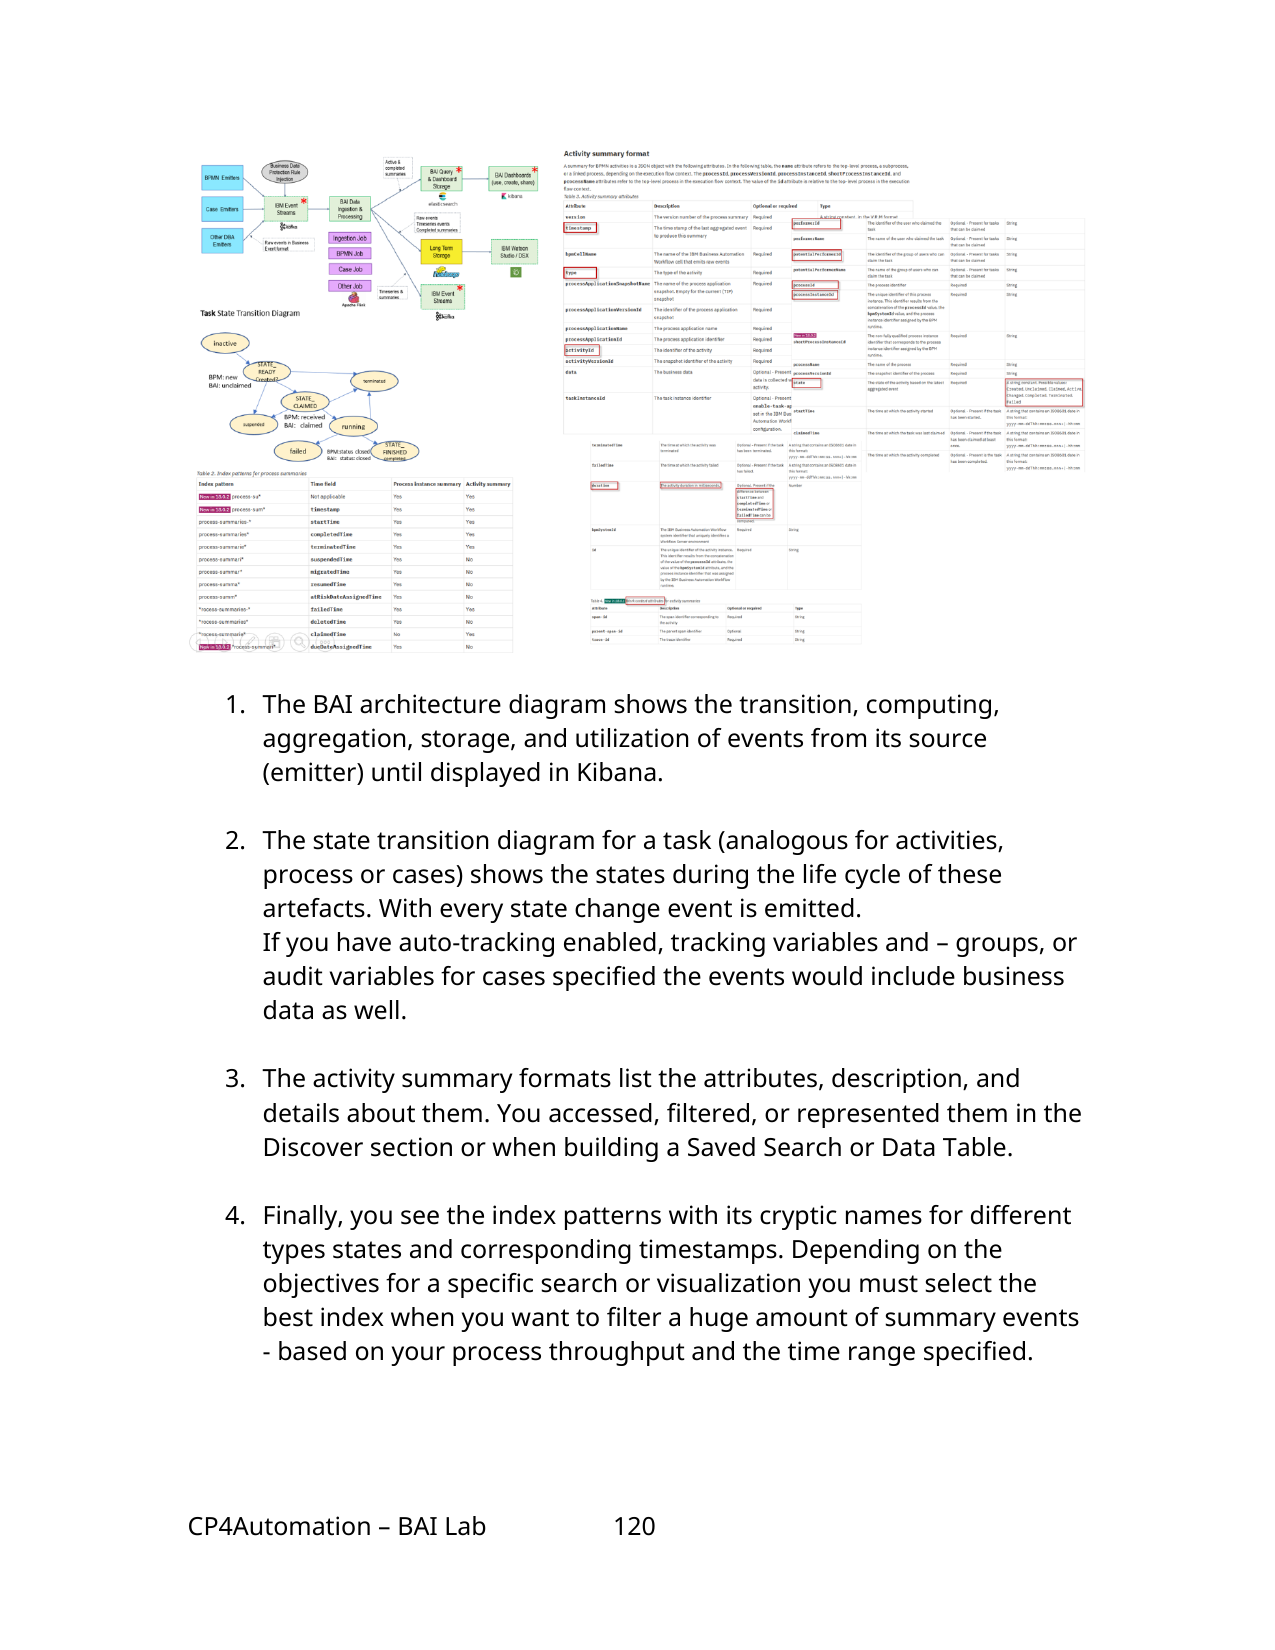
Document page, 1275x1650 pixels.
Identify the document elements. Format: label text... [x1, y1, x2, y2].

list The state transition diagram for a task (analogous for activities, process or cases) shows the states during the life cycle of these artefacts. With every state change event is emitted. If you have auto-tracking enabled, tracking variables and – groups, or audit variables for cases specified the events would include business data as well. [225, 823, 1087, 1061]
list Finally, you see the index patterns with its cryptic names for different types states and corresponding timestamps. Depending on the objectives for a specific search or visualization you must select the best index when you want to filter a huge amount of summary events - based on your process throughput and the time range specified. [225, 1197, 1087, 1368]
picture [187, 150, 1088, 653]
list The activity summary formats list the attributes, description, and details about them. You accessed, filtered, or represented them in the Discover section or when building a Saved Search or Data Table. [225, 1061, 1087, 1197]
list The BAI architecture diagram shows the transition, computing, aggregation, storage, and utilization of events from its source (emitter) until displayed in Kibana. [225, 686, 1087, 823]
